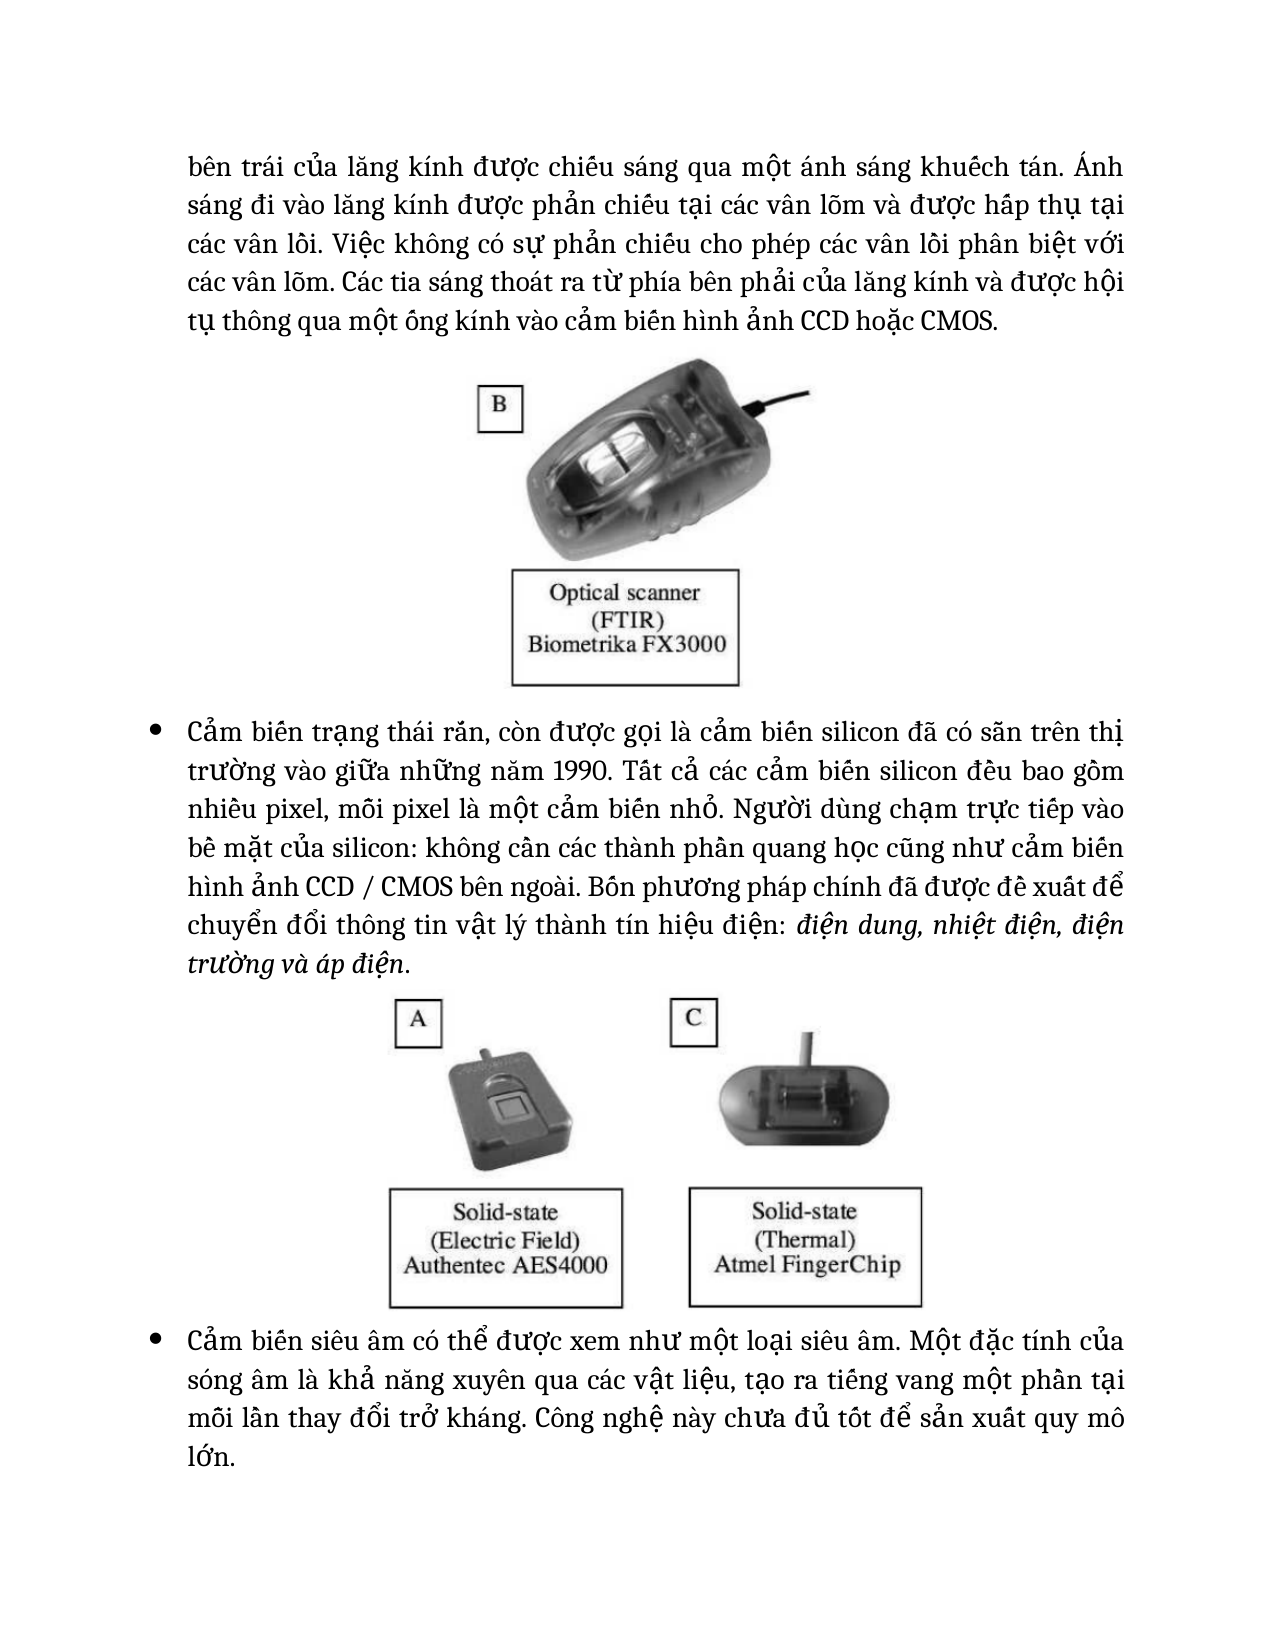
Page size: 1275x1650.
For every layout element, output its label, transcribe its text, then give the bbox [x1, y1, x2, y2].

list Cảm biến trạng thái rắn, còn được gọi là cảm biến silicon đã có sẵn trên thị trường vào giữa những năm 1990. Tất cả các cảm biến silicon đều bao gồm nhiều pixel, mỗi pixel là một cảm biến nhỏ. Người dùng chạm trực tiếp vào bề mặt của silicon: không cần các thành phần quang học cũng như cảm biến hình ảnh CCD / CMOS bên ngoài. Bốn phương pháp chính đã được đề xuất để chuyển đổi thông tin vật lý thành tín hiệu điện: điện dung, nhiệt điện, điện trường và áp điện. [150, 716, 1125, 980]
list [150, 150, 1125, 338]
list Cảm biến siêu âm có thể được xem như một loại siêu âm. Một đặc tính của sóng âm là khả năng xuyên qua các vật liệu, tạo ra tiếng vang một phần tại mỗi lần thay đổi trở kháng. Công nghệ này chưa đủ tốt để sản xuất quy mô lớn. [150, 1324, 1125, 1474]
picture [445, 342, 830, 712]
picture [378, 985, 935, 1321]
